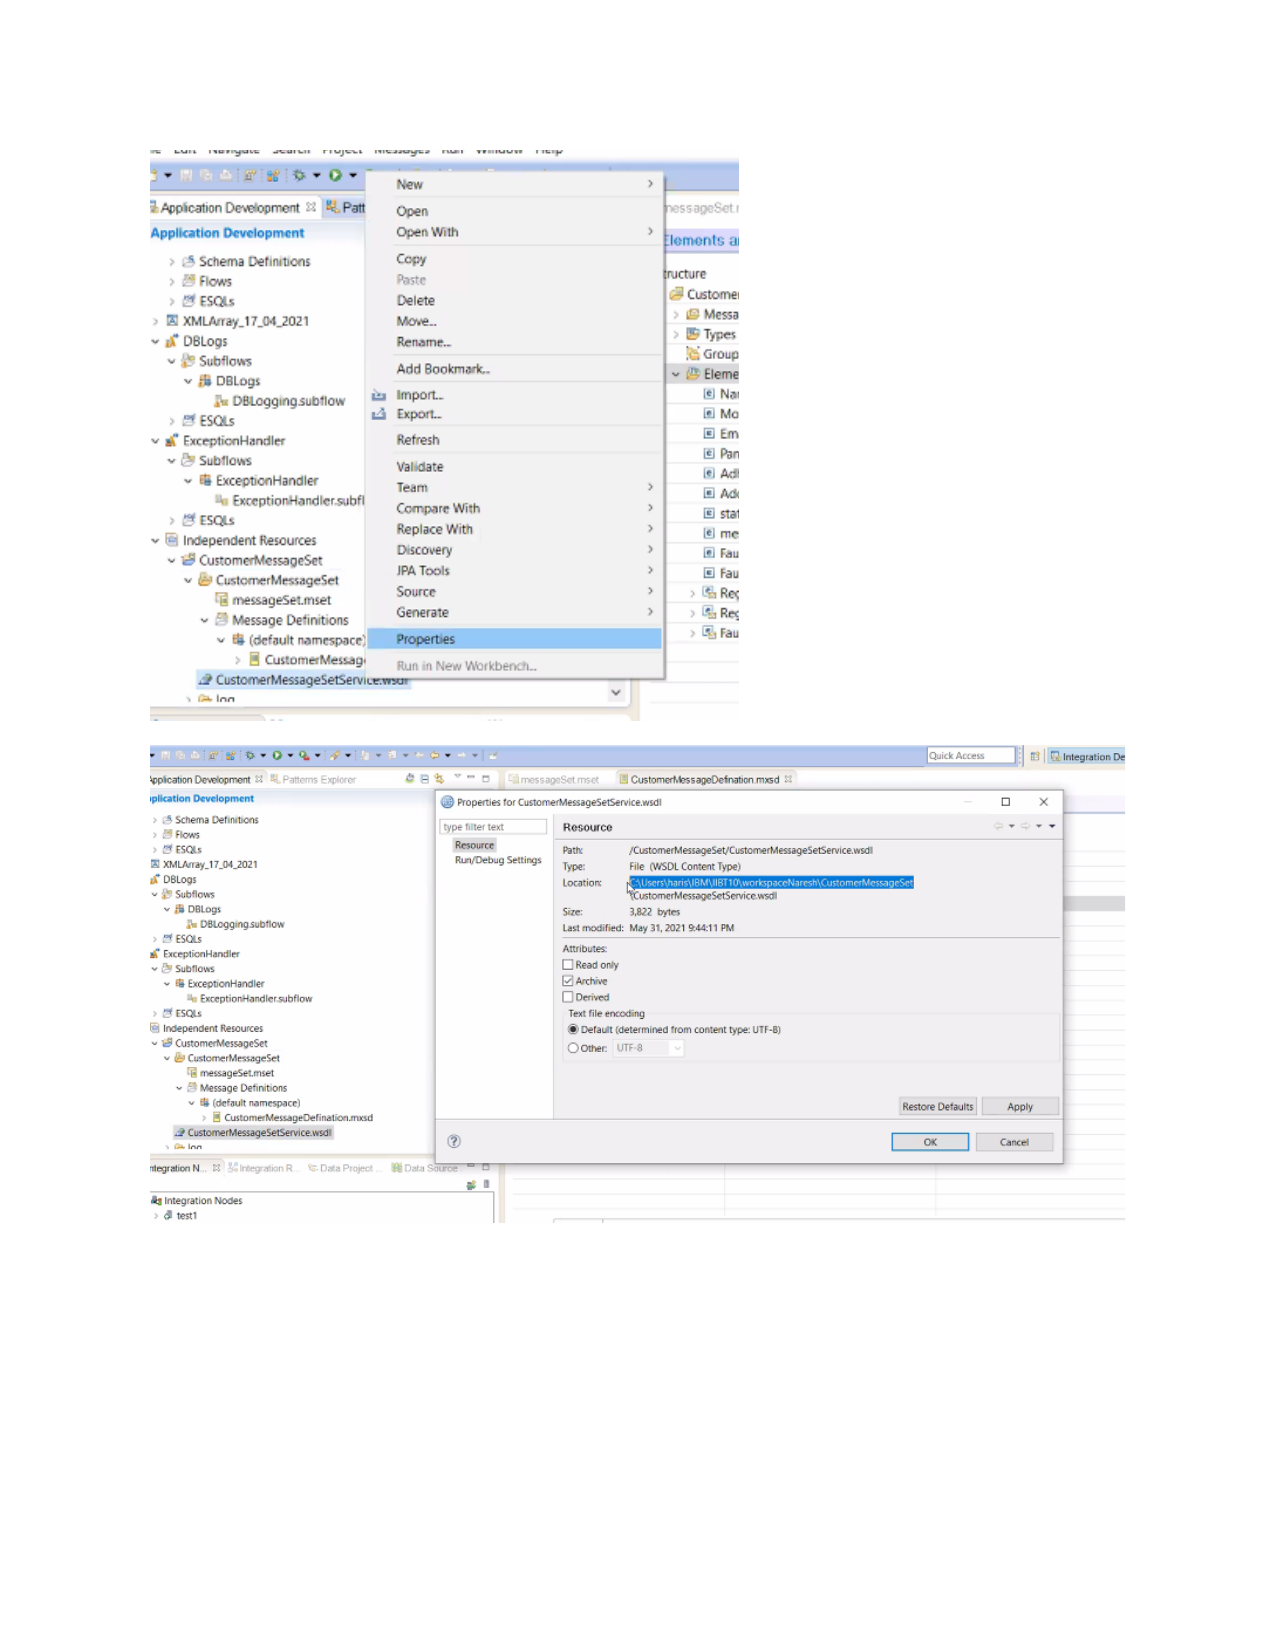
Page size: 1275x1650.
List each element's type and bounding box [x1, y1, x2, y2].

picture [150, 150, 739, 721]
picture [150, 745, 1125, 1223]
